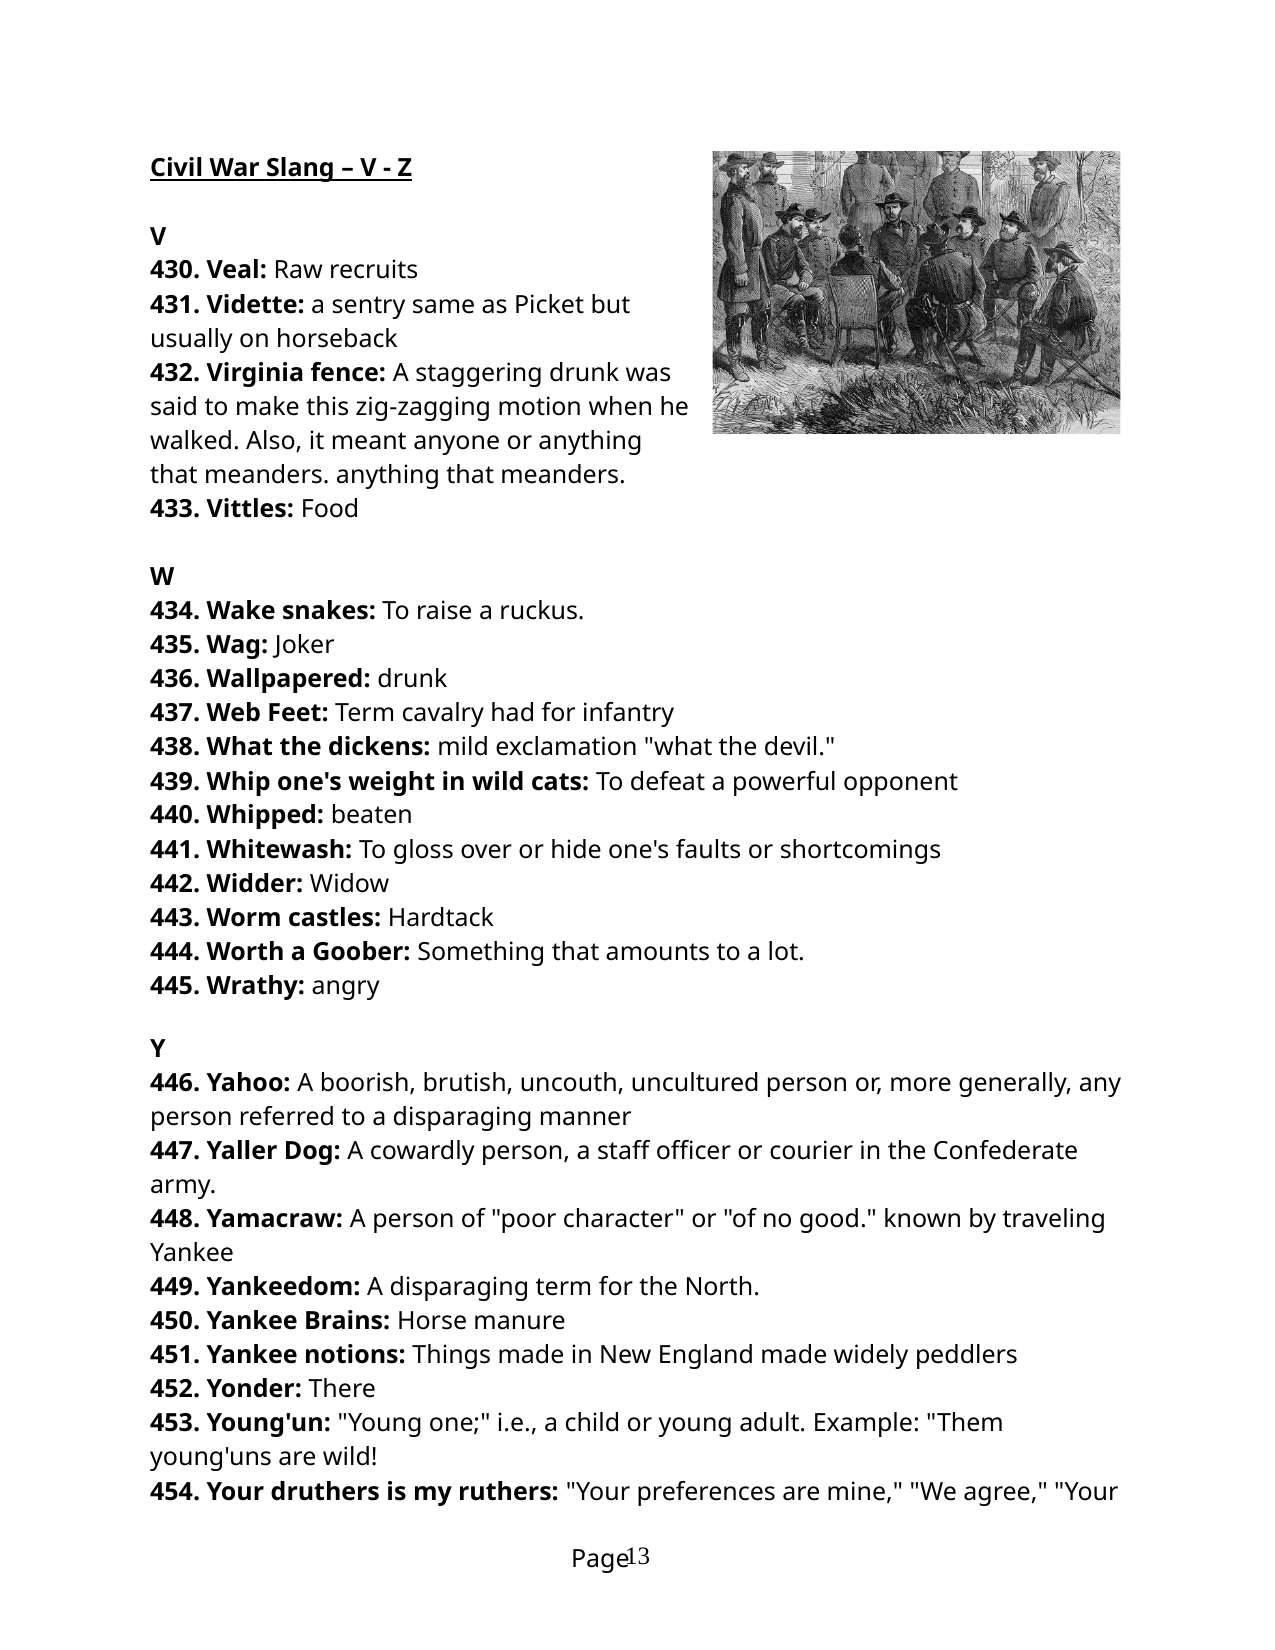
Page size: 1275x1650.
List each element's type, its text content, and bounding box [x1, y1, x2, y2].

text 437. Web Feet: Term cavalry had for infantry [150, 695, 1125, 729]
text Y [150, 1030, 1125, 1064]
text 451. Yankee notions: Things made in New England made widely peddlers [150, 1337, 1125, 1371]
text 448. Yamacraw: A person of "poor character" or "of no good." known by traveling Yankee [150, 1201, 1125, 1269]
text 445. Wrathy: angry [150, 967, 1125, 1002]
text 452. Yonder: There [150, 1371, 1125, 1405]
text 438. What the dickens: mild exclamation "what the devil." [150, 729, 1125, 763]
text 433. Vittles: Food [150, 491, 1125, 525]
text 447. Yaller Dog: A cowardly person, a staff officer or courier in the Confederate army. [150, 1132, 1125, 1201]
text 442. Widder: Widow [150, 865, 1125, 899]
text Civil War Slang – V - Z [150, 150, 1125, 184]
text 443. Worm castles: Hardtack [150, 899, 1125, 933]
text 444. Worth a Goober: Something that amounts to a lot. [150, 933, 1125, 967]
text 441. Whitewash: To gloss over or hide one's faults or shortcomings [150, 831, 1125, 865]
text 446. Yahoo: A boorish, brutish, uncouth, uncultured person or, more generally, any person referred to a disparaging manner [150, 1064, 1125, 1132]
text 439. Whip one's weight in wild cats: To defeat a powerful opponent [150, 763, 1125, 797]
picture [711, 151, 1121, 433]
text 440. Whipped: beaten [150, 797, 1125, 831]
text 453. Young'un: "Young one;" i.e., a child or young adult. Example: "Them young'uns are wild! [150, 1405, 1125, 1473]
text 430. Veal: Raw recruits [150, 252, 711, 286]
text 436. Wallpapered: drunk [150, 661, 1125, 695]
text 449. Yankeedom: A disparaging term for the North. [150, 1269, 1125, 1303]
text 450. Yankee Brains: Horse manure [150, 1303, 1125, 1337]
text 432. Virginia fence: A staggering drunk was said to make this zig-zagging motion when he walked. Also, it meant anyone or anything that meanders. anything that meanders. [150, 354, 1125, 491]
text W [150, 559, 1125, 593]
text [150, 1473, 1125, 1507]
text 434. Wake snakes: To raise a ruckus. [150, 593, 1125, 627]
text V [150, 218, 711, 252]
text 435. Wag: Joker [150, 627, 1125, 661]
text 431. Vidette: a sentry same as Picket but usually on horseback [150, 286, 711, 354]
